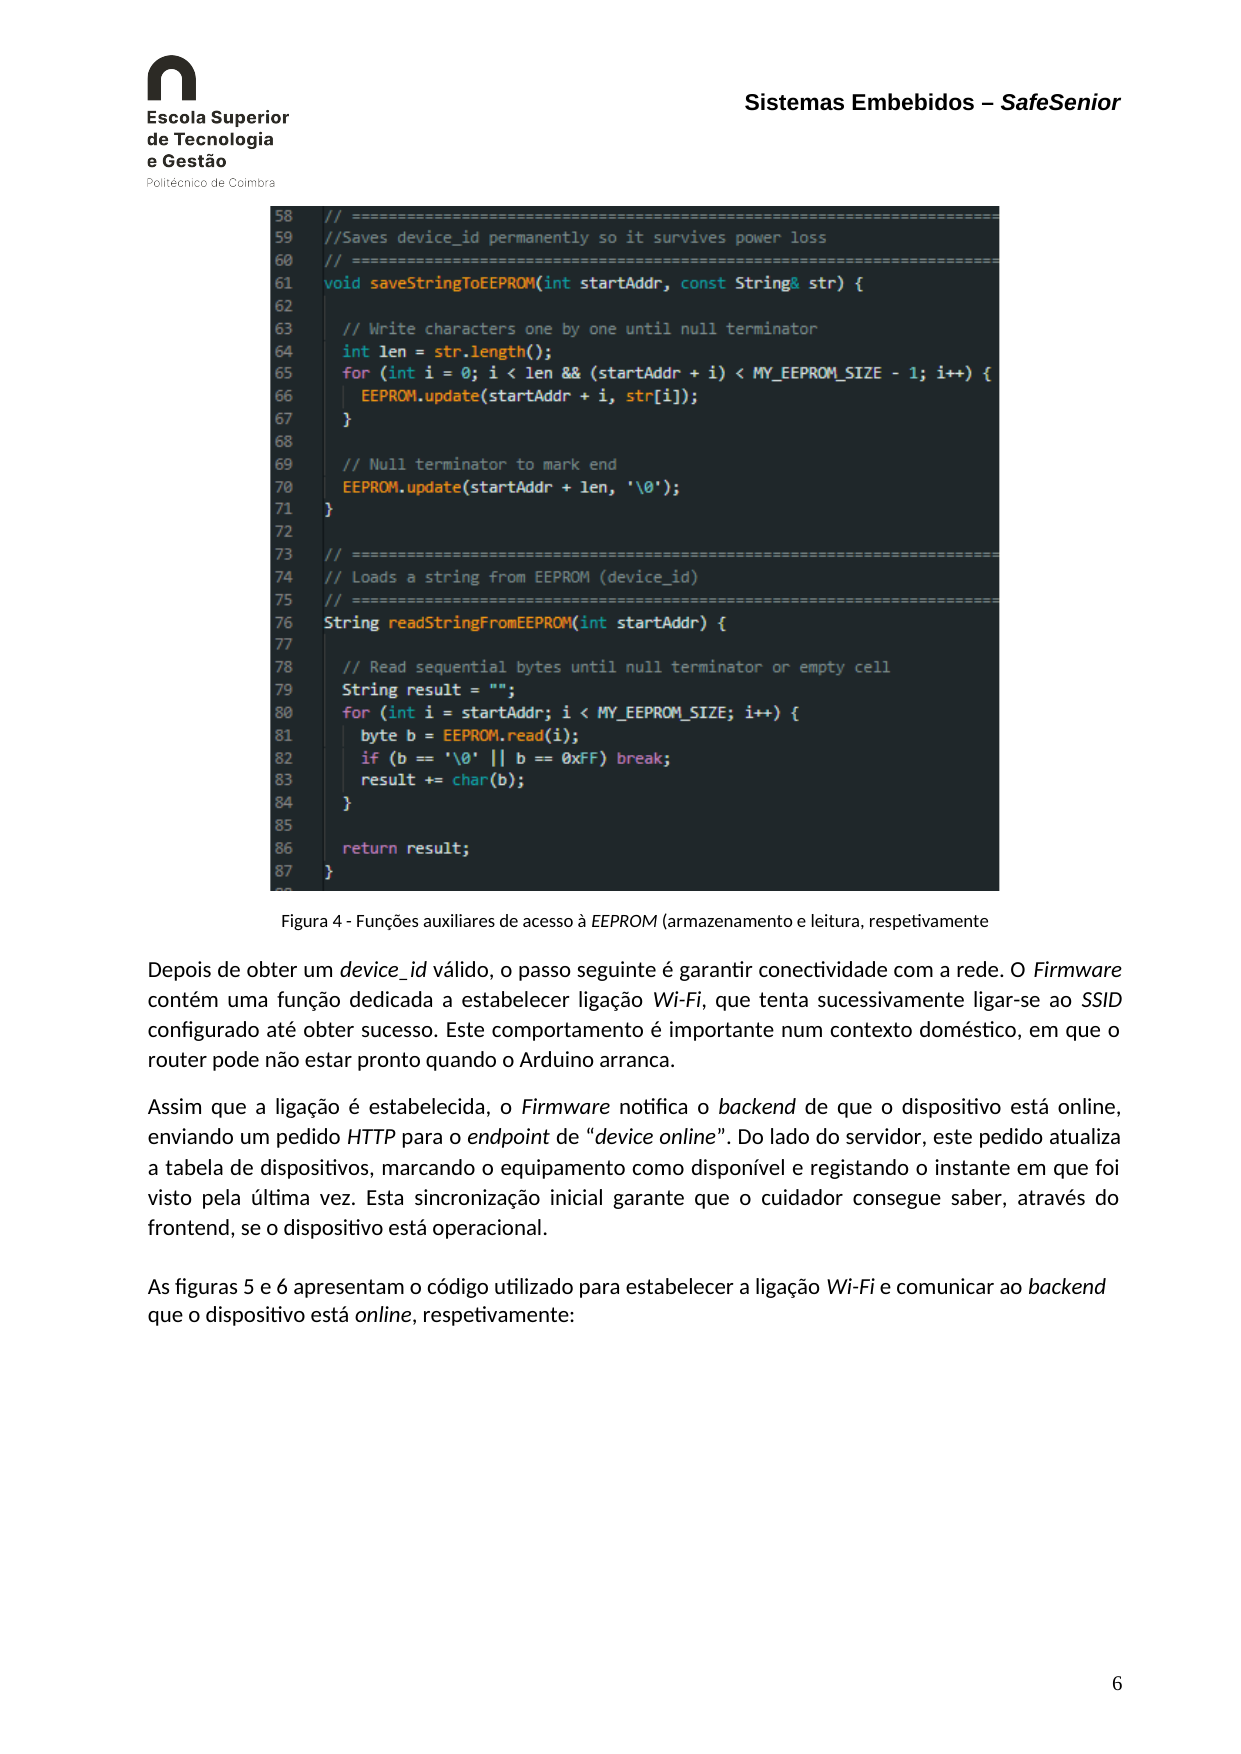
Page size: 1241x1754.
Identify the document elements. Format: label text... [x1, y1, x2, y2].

text Assim que a ligação é estabelecida, o Firmware notifica o backend de que o dispositivo está online, enviando um pedido HTTP para o endpoint de “device online”. Do lado do servidor, este pedido atualiza a tabela de dispositivos, marcando o equipamento como disponível e registando o instante em que foi visto pela última vez. Esta sincronização inicial garante que o cuidador consegue saber, através do frontend, se o dispositivo está operacional. [148, 1092, 1122, 1241]
text Figura 4 - Funções auxiliares de acesso à EEPROM (armazenamento e leitura, respetivamente [148, 909, 1122, 932]
text As figuras 5 e 6 apresentam o código utilizado para estabelecer a ligação Wi-Fi e comunicar ao backend que o dispositivo está online, respetivamente: [148, 1272, 1122, 1328]
picture [147, 55, 289, 187]
picture [270, 206, 1000, 891]
text Depois de obter um device_id válido, o passo seguinte é garantir conectividade com a rede. O Firmware contém uma função dedicada a estabelecer ligação Wi-Fi, que tenta sucessivamente ligar-se ao SSID configurado até obter sucesso. Este comportamento é importante num contexto doméstico, em que o router pode não estar pronto quando o Arduino arranca. [148, 955, 1122, 1073]
